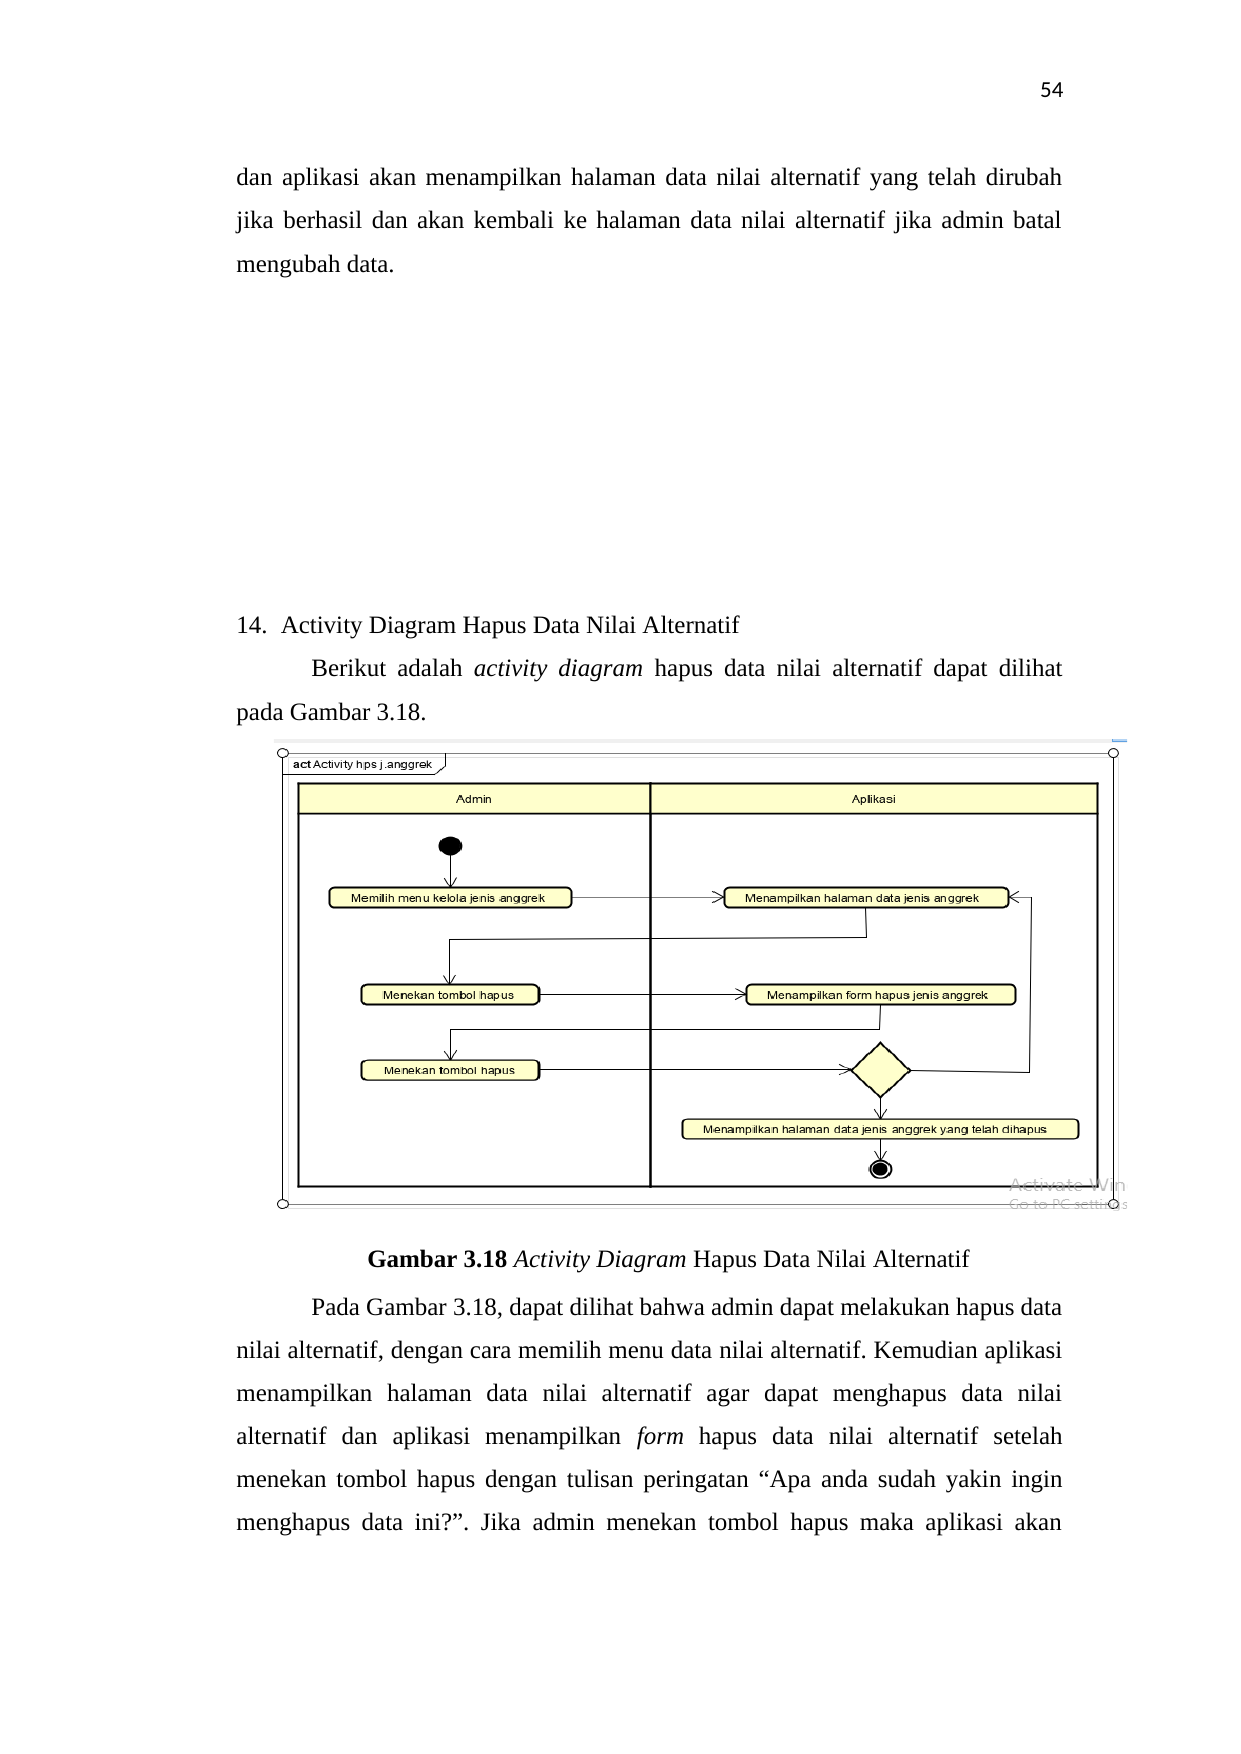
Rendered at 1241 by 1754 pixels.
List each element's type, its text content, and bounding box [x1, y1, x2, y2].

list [236, 1292, 1063, 1536]
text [236, 162, 1063, 277]
text Gambar 3.18 Activity Diagram Hapus Data Nilai Alternatif [274, 1244, 1063, 1273]
list Berikut adalah activity diagram hapus data nilai alternatif dapat dilihat pada Gambar 3.18. [236, 653, 1063, 725]
list Activity Diagram Hapus Data Nilai Alternatif [236, 610, 1063, 639]
picture [273, 739, 1128, 1214]
